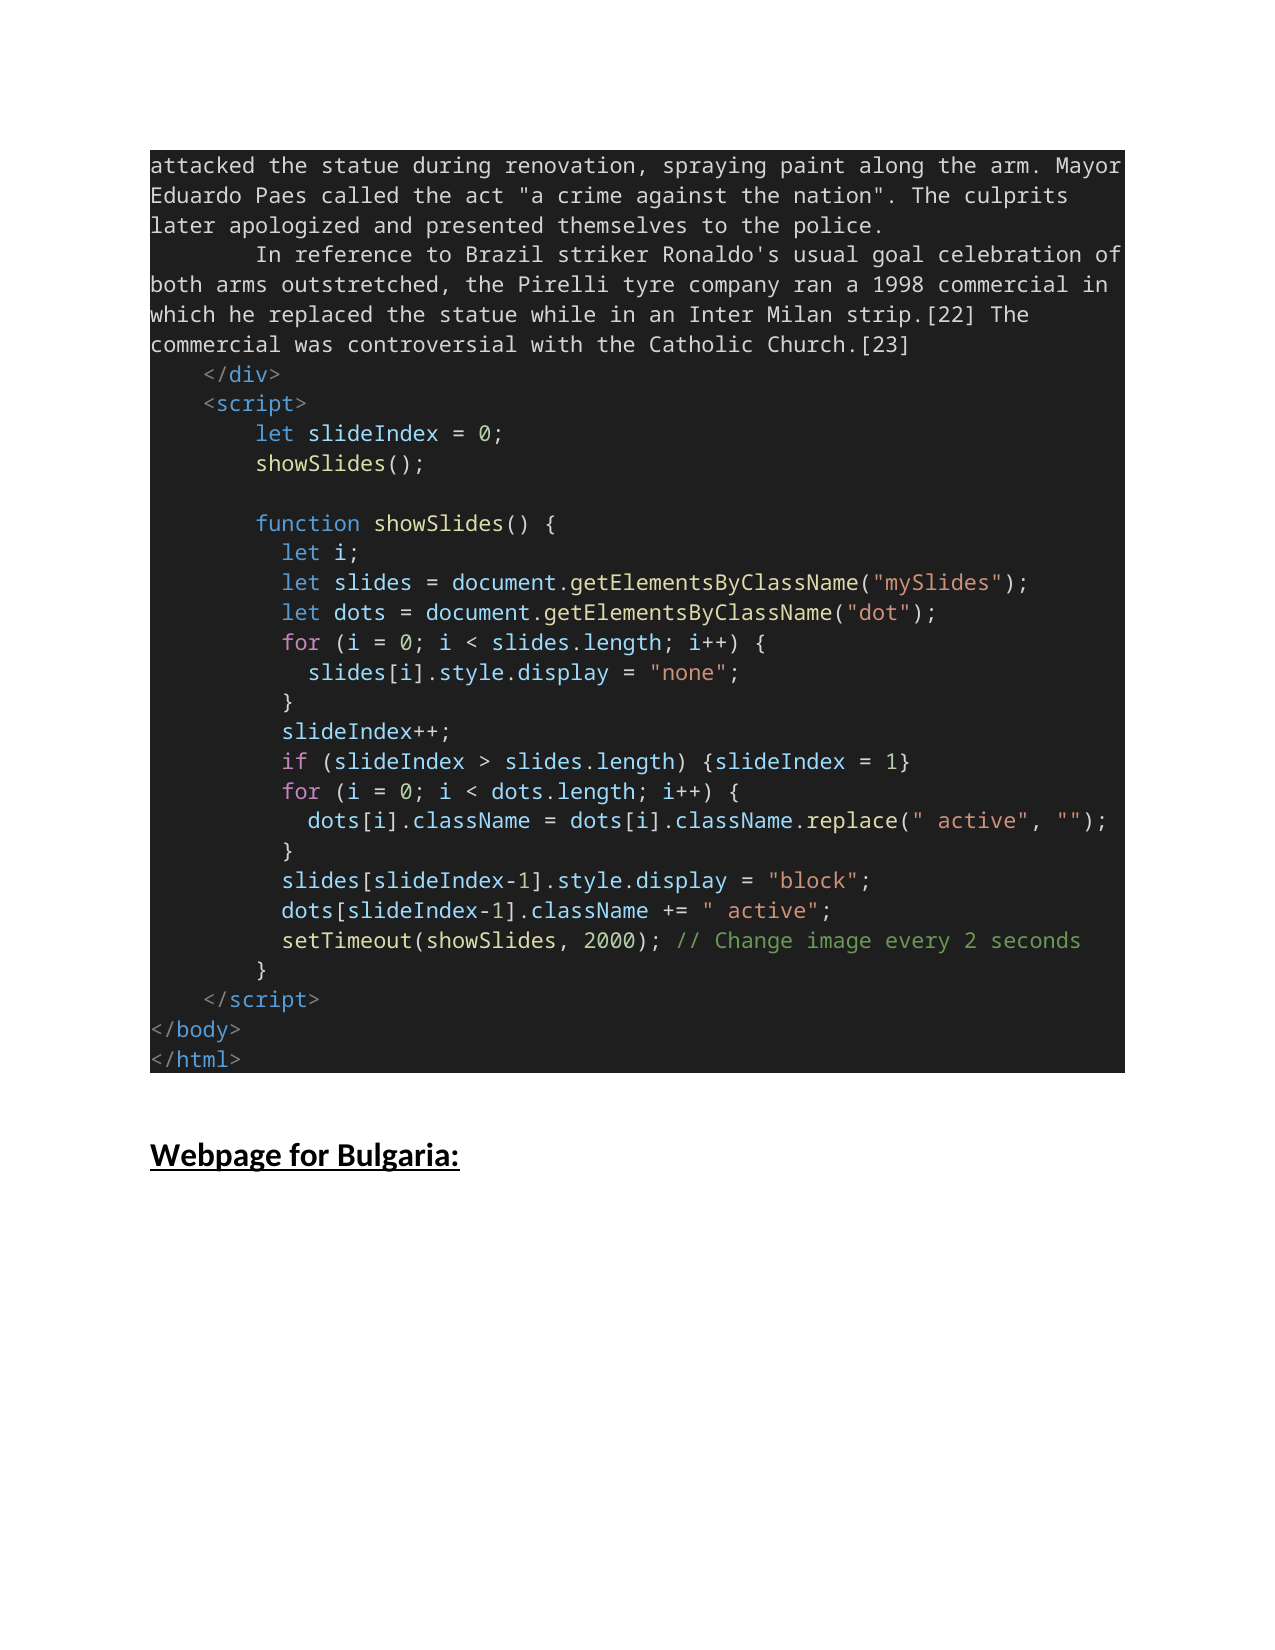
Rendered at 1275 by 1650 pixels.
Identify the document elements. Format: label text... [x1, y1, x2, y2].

text In reference to Brazil striker Ronaldo's usual goal celebration of both arms outstretched, the Pirelli tyre company ran a 1998 commercial in which he replaced the statue while in an Inter Milan strip.[22] The commercial was controversial with the Catholic Church.[23] [150, 239, 1125, 358]
text setTimeout(showSlides, 2000); // Change image every 2 seconds [150, 924, 1125, 954]
text dots[i].className = dots[i].className.replace(" active", ""); [150, 805, 1125, 835]
text } [150, 686, 1125, 716]
text let dots = document.getElementsByClassName("dot"); [150, 597, 1125, 627]
text let slideIndex = 0; [150, 418, 1125, 448]
text } [150, 954, 1125, 984]
text for (i = 0; i < slides.length; i++) { [150, 627, 1125, 656]
text for (i = 0; i < dots.length; i++) { [150, 776, 1125, 805]
text </html> [150, 1044, 1125, 1073]
text let slides = document.getElementsByClassName("mySlides"); [150, 567, 1125, 597]
text Webpage for Bulgaria: [150, 1134, 1125, 1175]
text } [150, 835, 1125, 865]
text </div> [150, 358, 1125, 388]
text if (slideIndex > slides.length) {slideIndex = 1} [150, 746, 1125, 776]
text function showSlides() { [150, 507, 1125, 537]
text slides[i].style.display = "none"; [150, 656, 1125, 686]
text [150, 150, 1125, 239]
text let i; [150, 537, 1125, 567]
text slides[slideIndex-1].style.display = "block"; [150, 865, 1125, 895]
text </script> [150, 984, 1125, 1014]
text <script> [150, 388, 1125, 418]
text slideIndex++; [150, 716, 1125, 746]
text showSlides(); [150, 448, 1125, 478]
text </body> [150, 1014, 1125, 1044]
text dots[slideIndex-1].className += " active"; [150, 895, 1125, 924]
